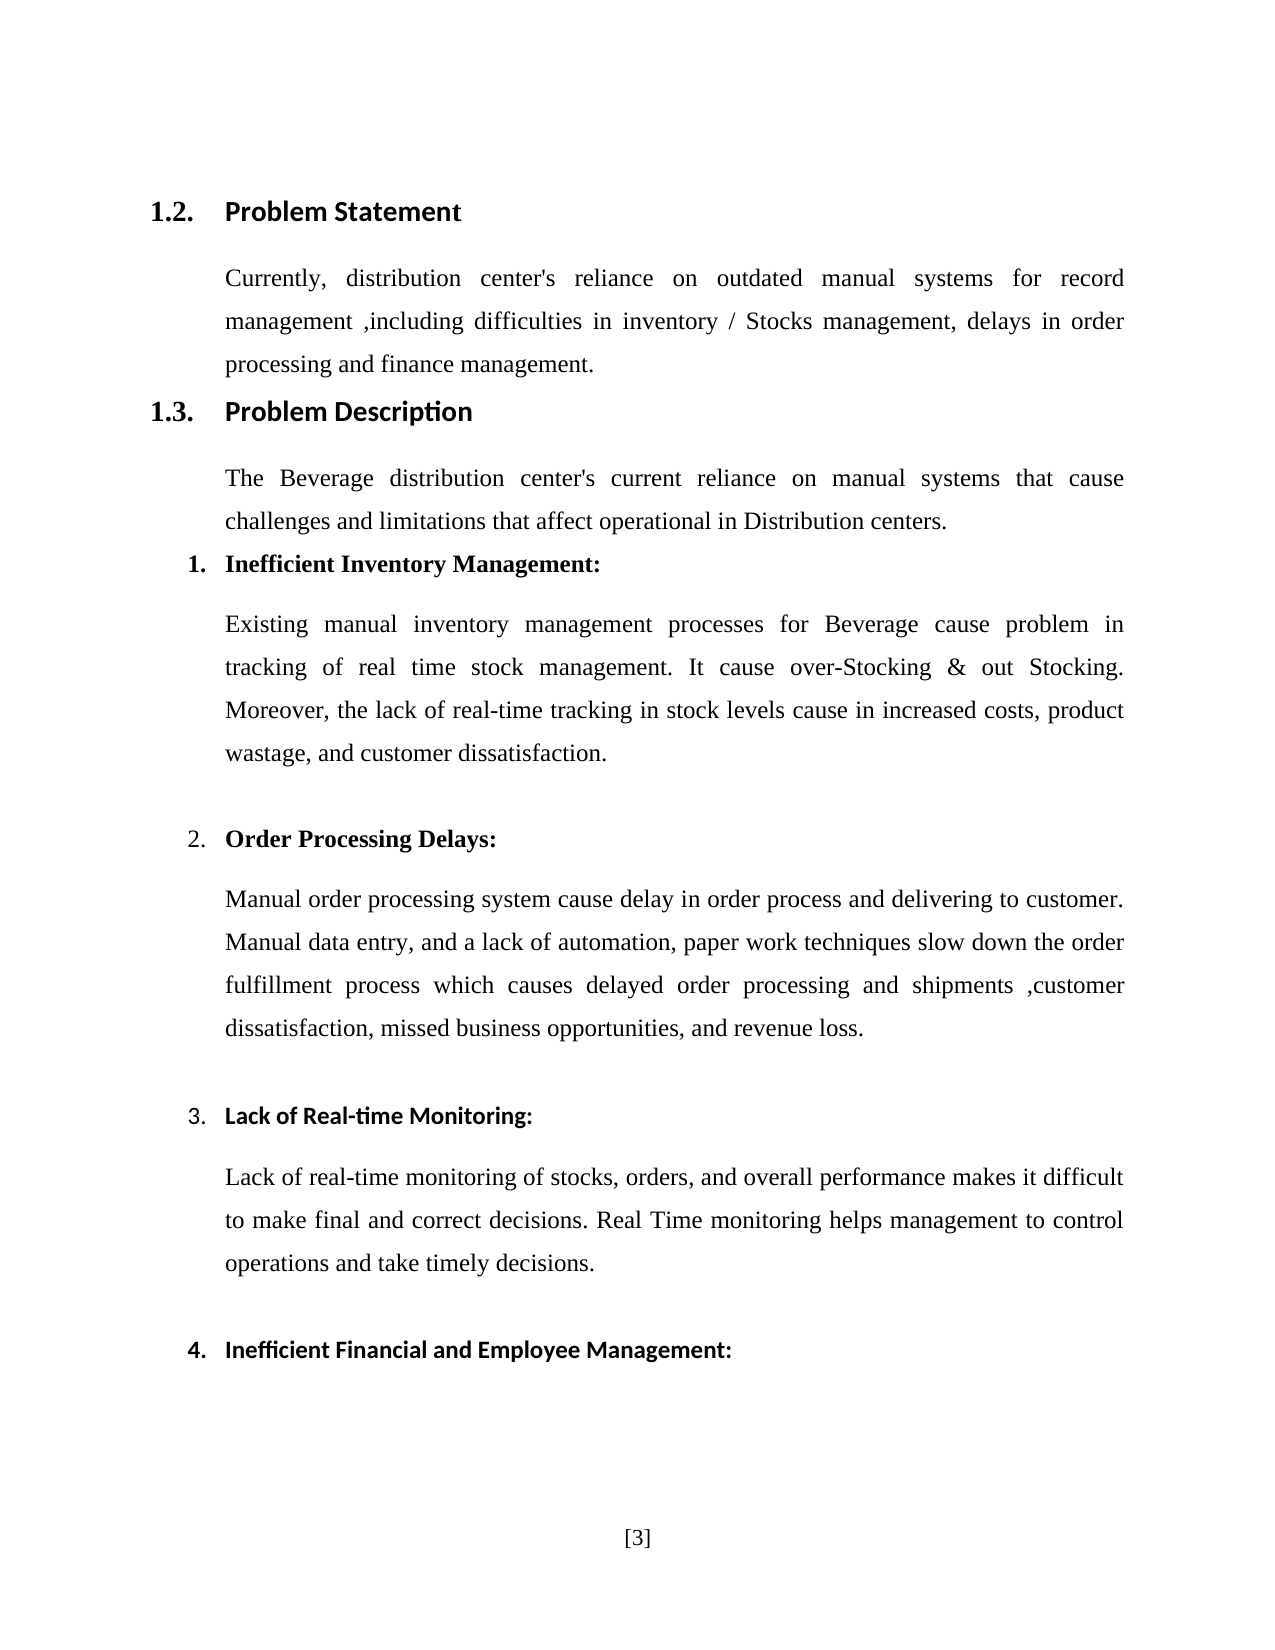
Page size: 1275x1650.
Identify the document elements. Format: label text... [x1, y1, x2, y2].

list Inefficient Financial and Employee Management: [187, 1335, 1125, 1365]
text The Beverage distribution center's current reliance on manual systems that cause challenges and limitations that affect operational in Distribution centers. [225, 463, 1125, 534]
list Problem Statement [150, 193, 1125, 229]
list Lack of Real-time Monitoring: [187, 1100, 1125, 1130]
list Problem Description [150, 393, 1125, 428]
list Order Processing Delays: [187, 824, 1125, 853]
text Lack of real-time monitoring of stocks, orders, and overall performance makes it difficult to make final and correct decisions. Real Time monitoring helps management to control operations and take timely decisions. [225, 1162, 1125, 1277]
list Inefficient Inventory Management: [187, 549, 1125, 578]
text Manual order processing system cause delay in order process and delivering to customer. Manual data entry, and a lack of automation, paper work techniques slow down the order fulfillment process which causes delayed order processing and shipments ,customer dissatisfaction, missed business opportunities, and revenue loss. [225, 884, 1125, 1042]
text Currently, distribution center's reliance on outdated manual systems for record management ,including difficulties in inventory / Stocks management, delays in order processing and finance management. [225, 263, 1125, 378]
text Existing manual inventory management processes for Beverage cause problem in tracking of real time stock management. It cause over-Stocking & out Stocking. Moreover, the lack of real-time tracking in stock levels cause in increased costs, product wastage, and customer dissatisfaction. [225, 609, 1125, 767]
